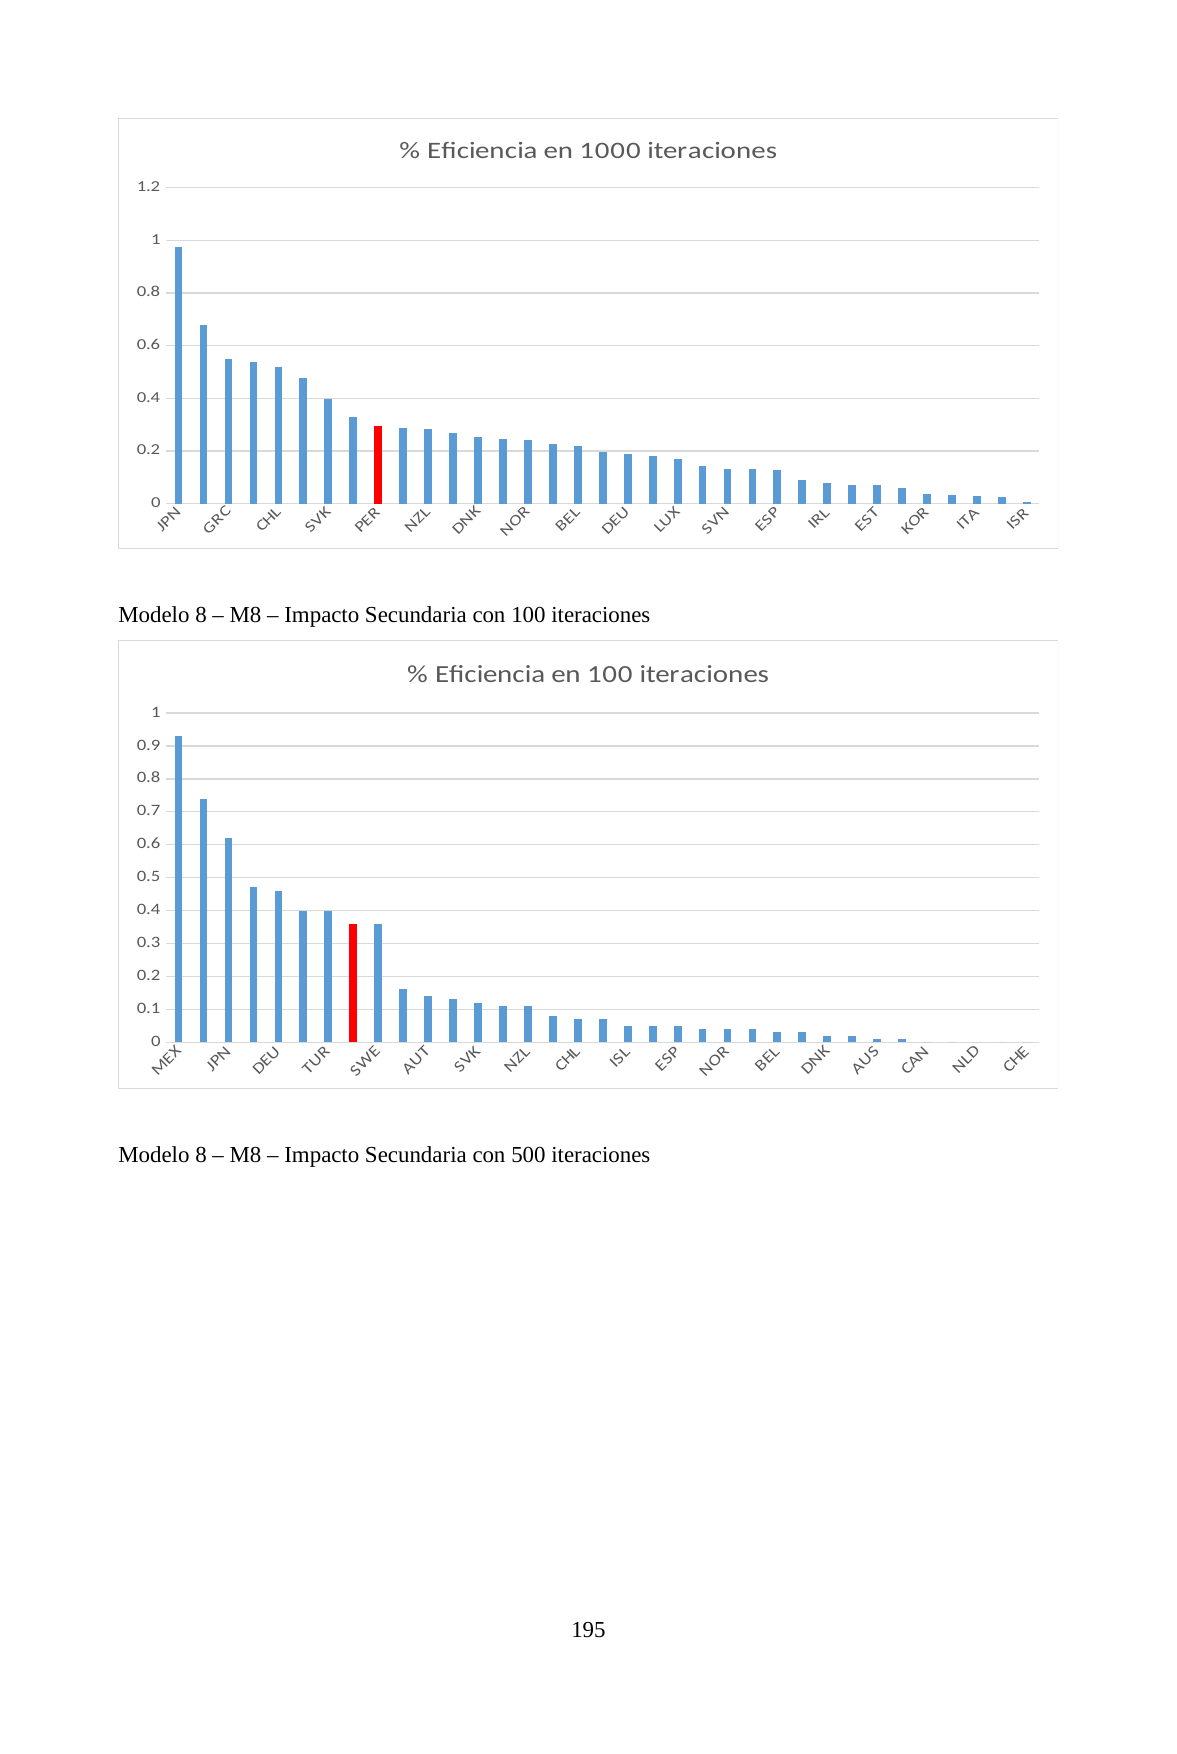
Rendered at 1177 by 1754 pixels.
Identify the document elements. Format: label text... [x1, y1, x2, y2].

text Modelo 8 – M8 – Impacto Secundaria con 100 iteraciones [118, 601, 1058, 627]
text Modelo 8 – M8 – Impacto Secundaria con 500 iteraciones [118, 1141, 1058, 1168]
